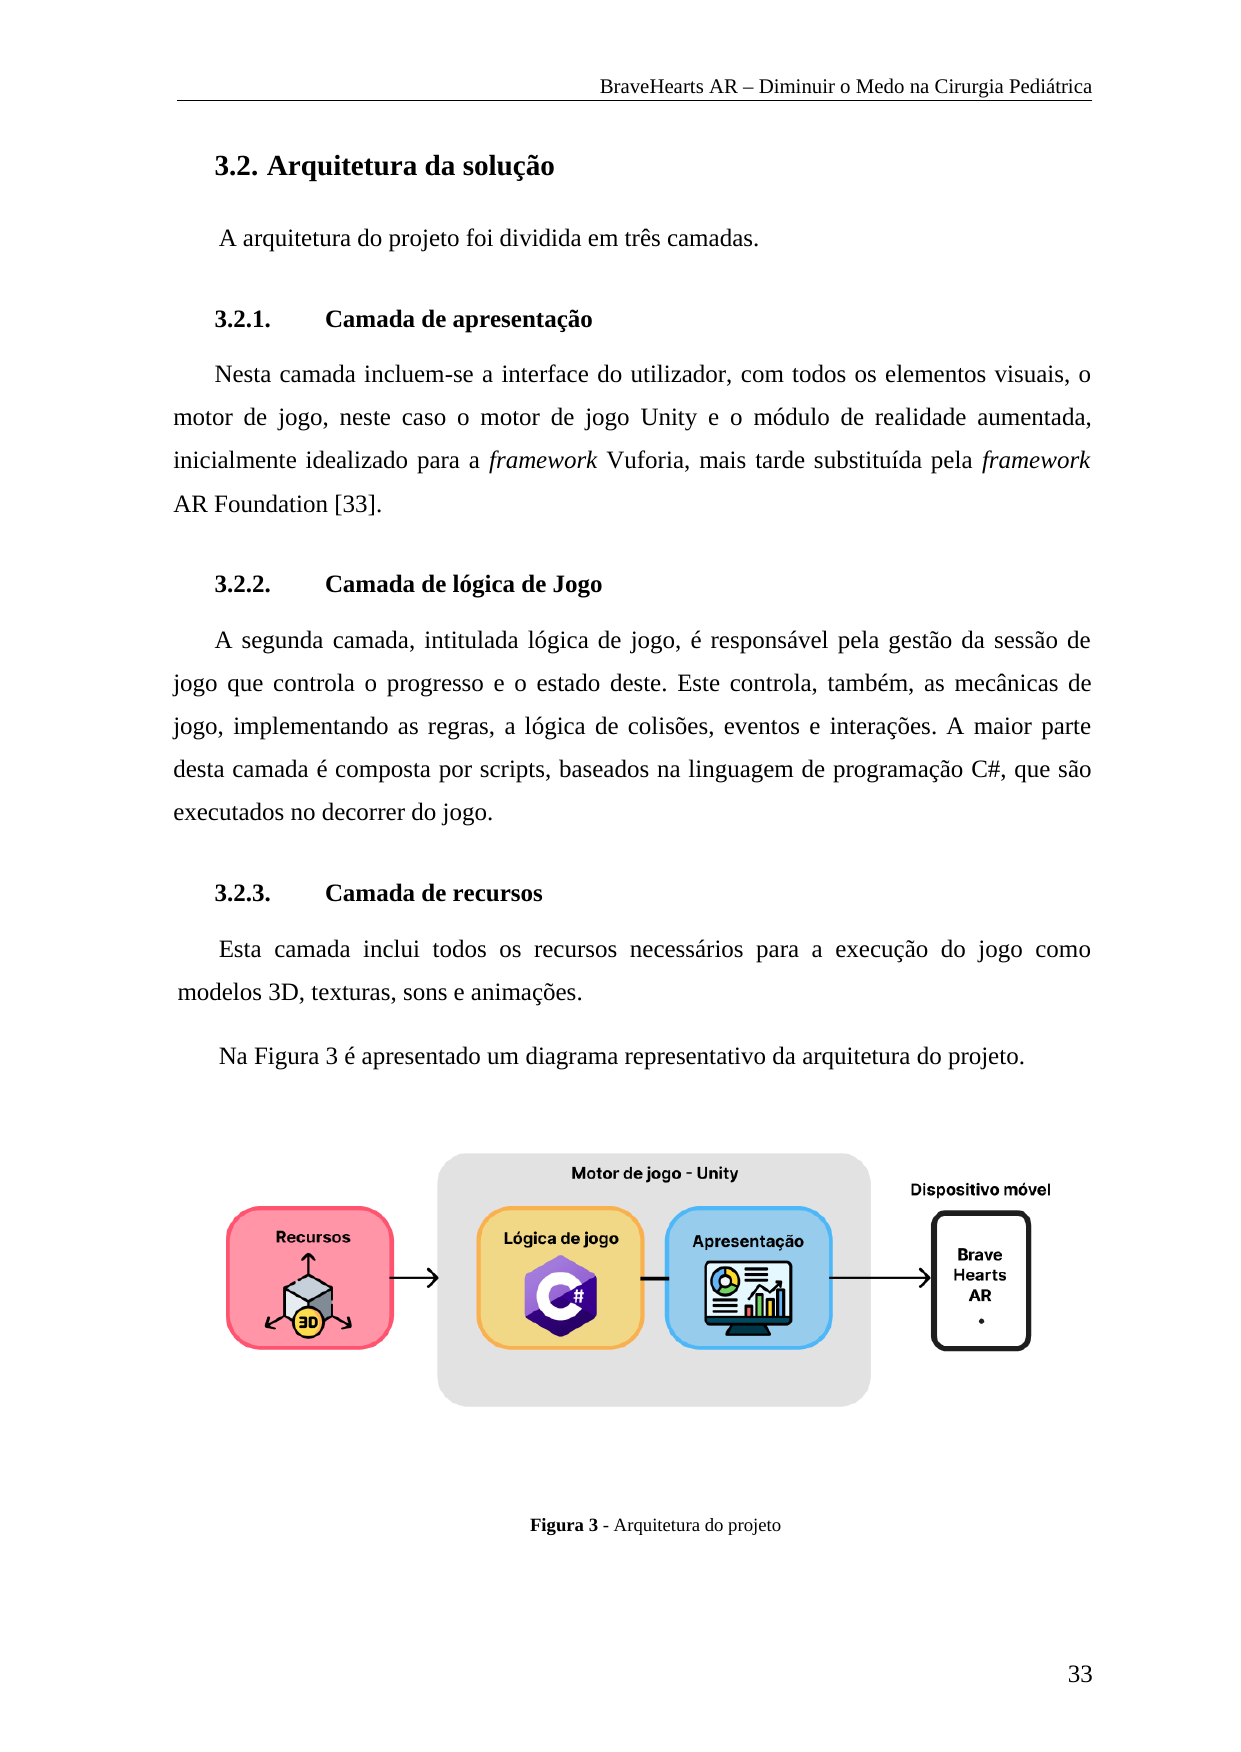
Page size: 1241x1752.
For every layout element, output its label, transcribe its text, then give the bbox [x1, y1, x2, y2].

subtitle Arquitetura da solução [214, 148, 1092, 181]
text A arquitetura do projeto foi dividida em três camadas. [177, 223, 1092, 252]
text A segunda camada, intitulada lógica de jogo, é responsável pela gestão da sessão de jogo que controla o progresso e o estado deste. Este controla, também, as mecânicas de jogo, implementando as regras, a lógica de colisões, eventos e interações. A maior parte desta camada é composta por scripts, baseados na linguagem de programação C#, que são executados no decorrer do jogo. [173, 625, 1092, 826]
text Nesta camada incluem-se a interface do utilizador, com todos os elementos visuais, o motor de jogo, neste caso o motor de jogo Unity e o módulo de realidade aumentada, inicialmente idealizado para a framework Vuforia, mais tarde substituída pela framework AR Foundation [33]. [173, 359, 1092, 517]
subtitle Camada de apresentação [214, 304, 1092, 332]
text Na Figura 3 é apresentado um diagrama representativo da arquitetura do projeto. [177, 1041, 1092, 1069]
subtitle Camada de lógica de Jogo [214, 569, 1092, 598]
text Figura 3 - Arquitetura do projeto [177, 1514, 1092, 1536]
text Esta camada inclui todos os recursos necessários para a execução do jogo como modelos 3D, texturas, sons e animações. [177, 934, 1092, 1006]
picture [177, 1104, 1093, 1479]
subtitle Camada de recursos [214, 878, 1092, 907]
